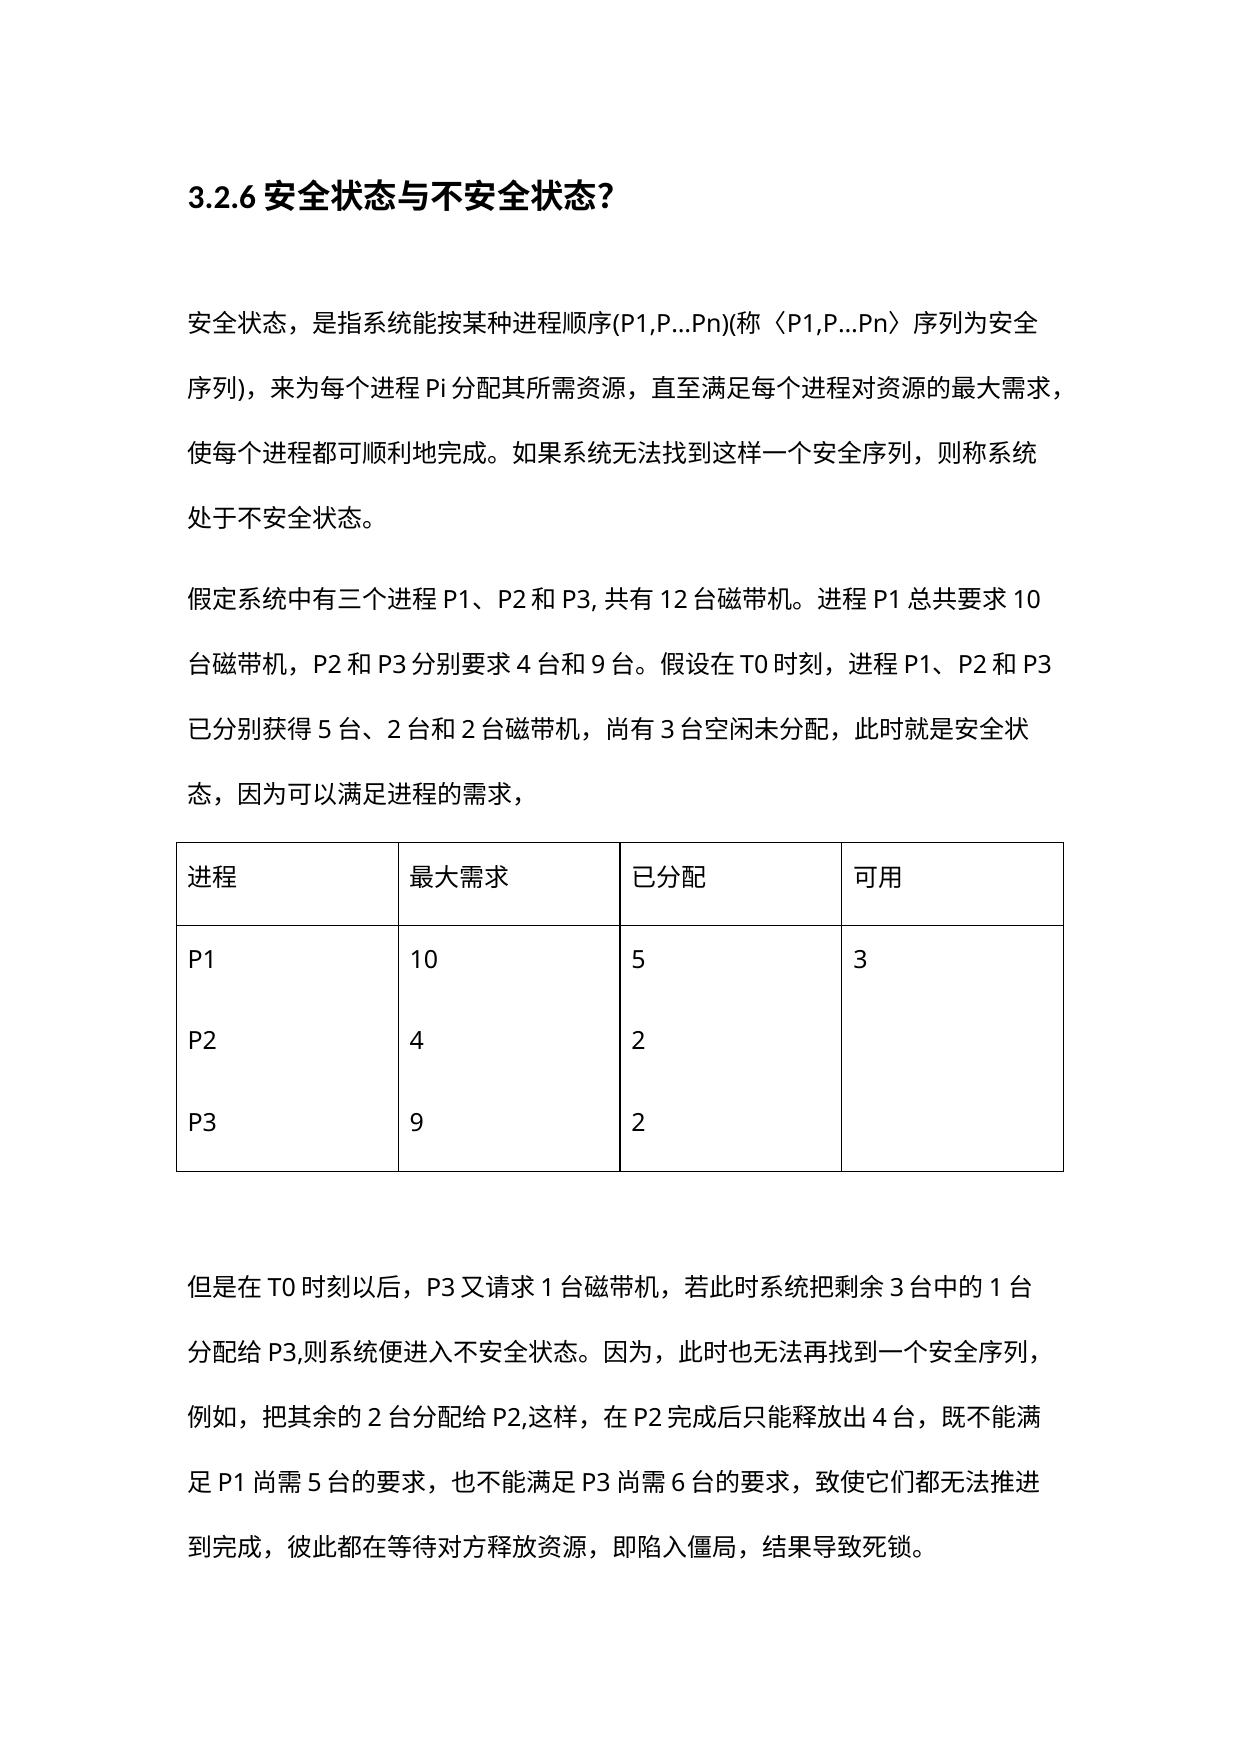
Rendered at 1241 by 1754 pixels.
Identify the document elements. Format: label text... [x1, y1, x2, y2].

table_cell 3 [842, 926, 1063, 1171]
subtitle 安全状态与不安全状态？ [187, 162, 1053, 227]
table_cell P1 P2 P3 [177, 926, 398, 1171]
table_cell 5 2 2 [621, 926, 841, 1171]
list 假定系统中有三个进程P1、P2和P3, 共有12台磁带机。进程P1总共要求10台磁带机，P2和P3分别要求4台和9台。假设在T0时刻，进程P1、P2和P3已分别获得5台、2台和2台磁带机，尚有3台空闲未分配，此时就是安全状态，因为可以满足进程的需求， [187, 565, 1053, 825]
table_header 已分配 [621, 843, 841, 925]
list 但是在T0时刻以后，P3又请求1台磁带机，若此时系统把剩余3台中的1台分配给P3,则系统便进入不安全状态。因为，此时也无法再找到一个安全序列，例如，把其余的2台分配给P2,这样，在P2完成后只能释放出4台，既不能满足P1尚需5台的要求，也不能满足P3尚需6台的要求，致使它们都无法推进到完成，彼此都在等待对方释放资源，即陷入僵局，结果导致死锁。 [187, 1253, 1053, 1578]
table_header 最大需求 [399, 843, 619, 925]
table_header 可用 [842, 843, 1063, 925]
table_cell 10 4 9 [399, 926, 619, 1171]
table_header 进程 [177, 843, 398, 925]
list 安全状态，是指系统能按某种进程顺序(P1,P…Pn)(称〈P1,P…Pn〉序列为安全序列)，来为每个进程Pi分配其所需资源，直至满足每个进程对资源的最大需求，使每个进程都可顺利地完成。如果系统无法找到这样一个安全序列，则称系统处于不安全状态。 [187, 289, 1053, 549]
